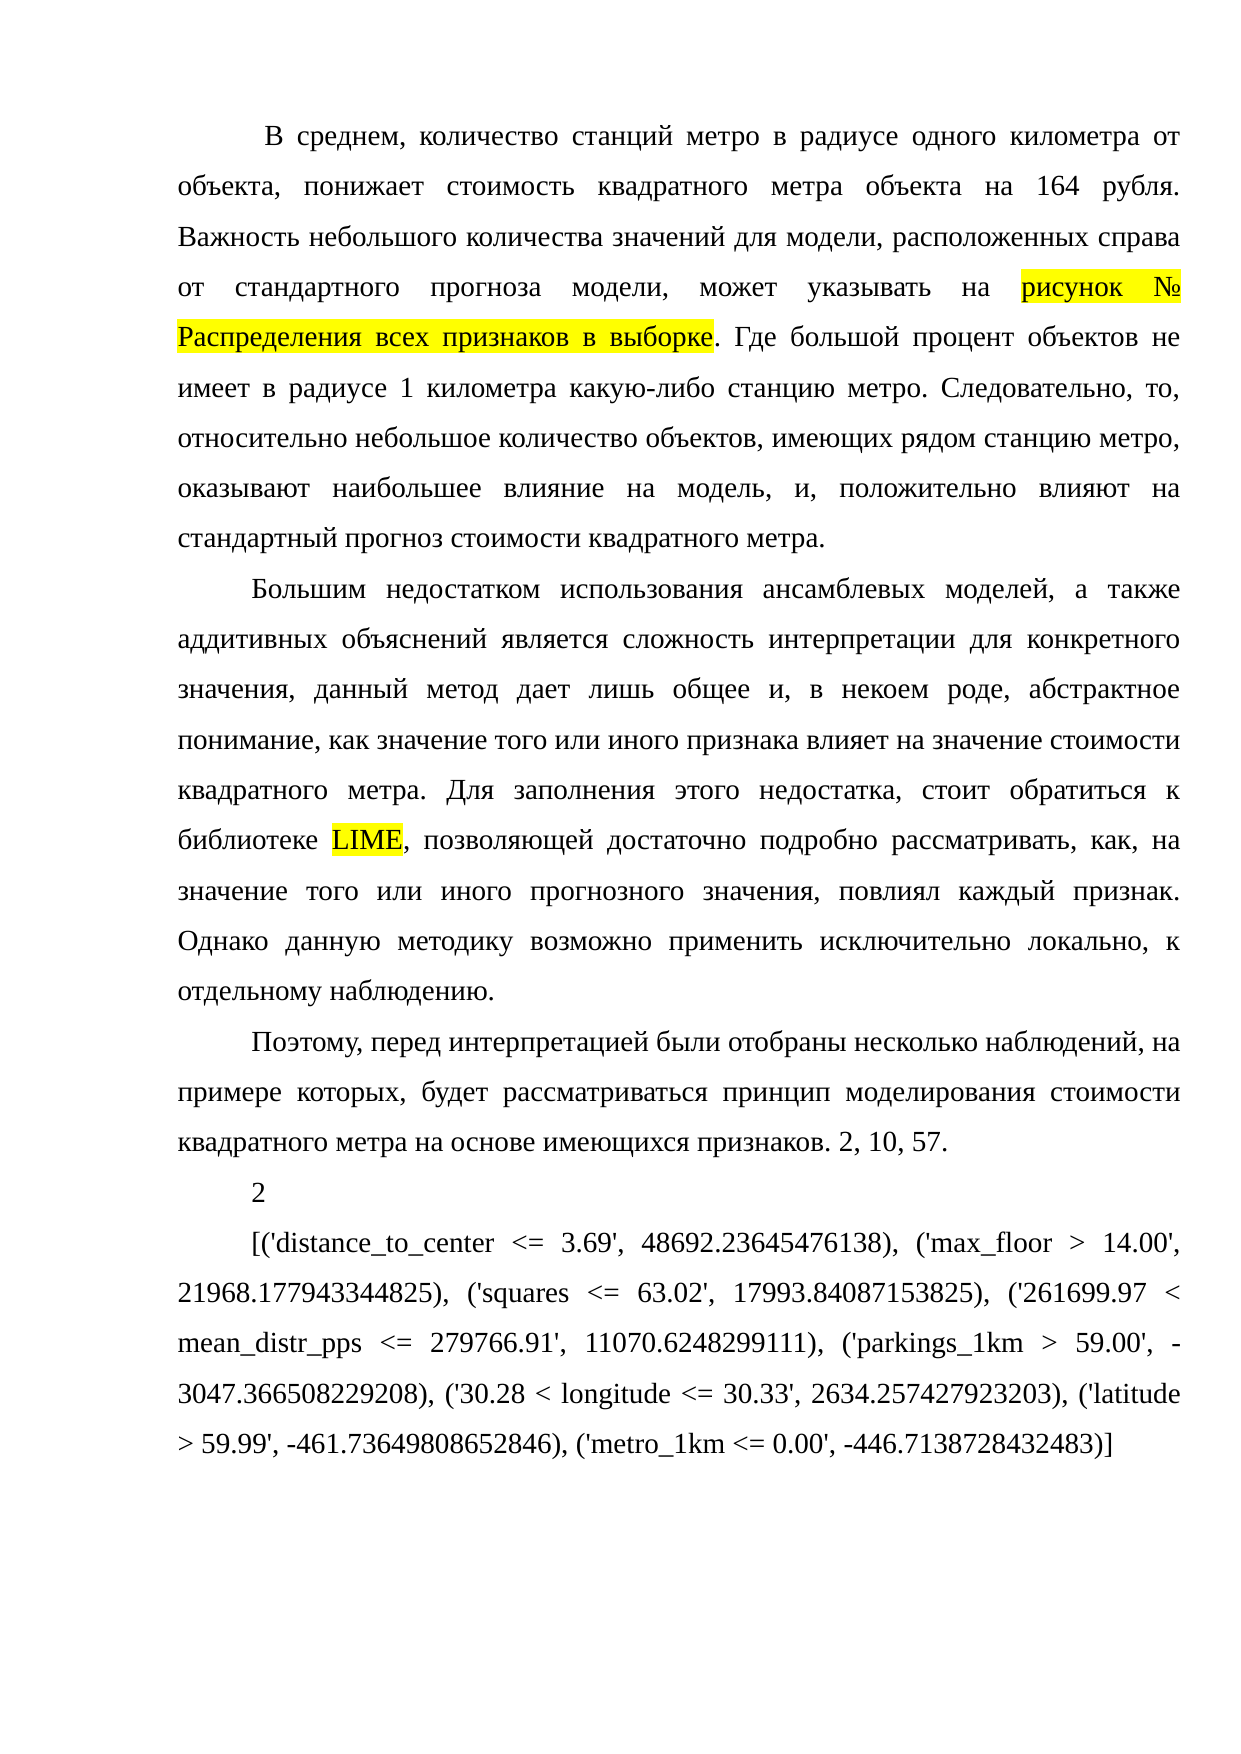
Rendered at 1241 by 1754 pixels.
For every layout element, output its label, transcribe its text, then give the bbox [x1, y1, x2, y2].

text [('distance_to_center <= 3.69', 48692.23645476138), ('max_floor > 14.00', 21968.177943344825), ('squares <= 63.02', 17993.84087153825), ('261699.97 < mean_distr_pps <= 279766.91', 11070.6248299111), ('parkings_1km > 59.00', -3047.366508229208), ('30.28 < longitude <= 30.33', 2634.257427923203), ('latitude > 59.99', -461.73649808652846), ('metro_1km <= 0.00', -446.7138728432483)] [177, 1225, 1181, 1460]
text В среднем, количество станций метро в радиусе одного километра от объекта, понижает стоимость квадратного метра объекта на 164 рубля. Важность небольшого количества значений для модели, расположенных справа от стандартного прогноза модели, может указывать на рисунок № Распределения всех признаков в выборке. Где большой процент объектов не имеет в радиусе 1 километра какую-либо станцию метро. Следовательно, то, относительно небольшое количество объектов, имеющих рядом станцию метро, оказывают наибольшее влияние на модель, и, положительно влияют на стандартный прогноз стоимости квадратного метра. [177, 118, 1181, 554]
text 2 [177, 1175, 1181, 1208]
text Большим недостатком использования ансамблевых моделей, а также аддитивных объяснений является сложность интерпретации для конкретного значения, данный метод дает лишь общее и, в некоем роде, абстрактное понимание, как значение того или иного признака влияет на значение стоимости квадратного метра. Для заполнения этого недостатка, стоит обратиться к библиотеке LIME, позволяющей достаточно подробно рассматривать, как, на значение того или иного прогнозного значения, повлиял каждый признак. Однако данную методику возможно применить исключительно локально, к отдельному наблюдению. [177, 571, 1181, 1007]
text Поэтому, перед интерпретацией были отобраны несколько наблюдений, на примере которых, будет рассматриваться принцип моделирования стоимости квадратного метра на основе имеющихся признаков. 2, 10, 57. [177, 1024, 1181, 1158]
